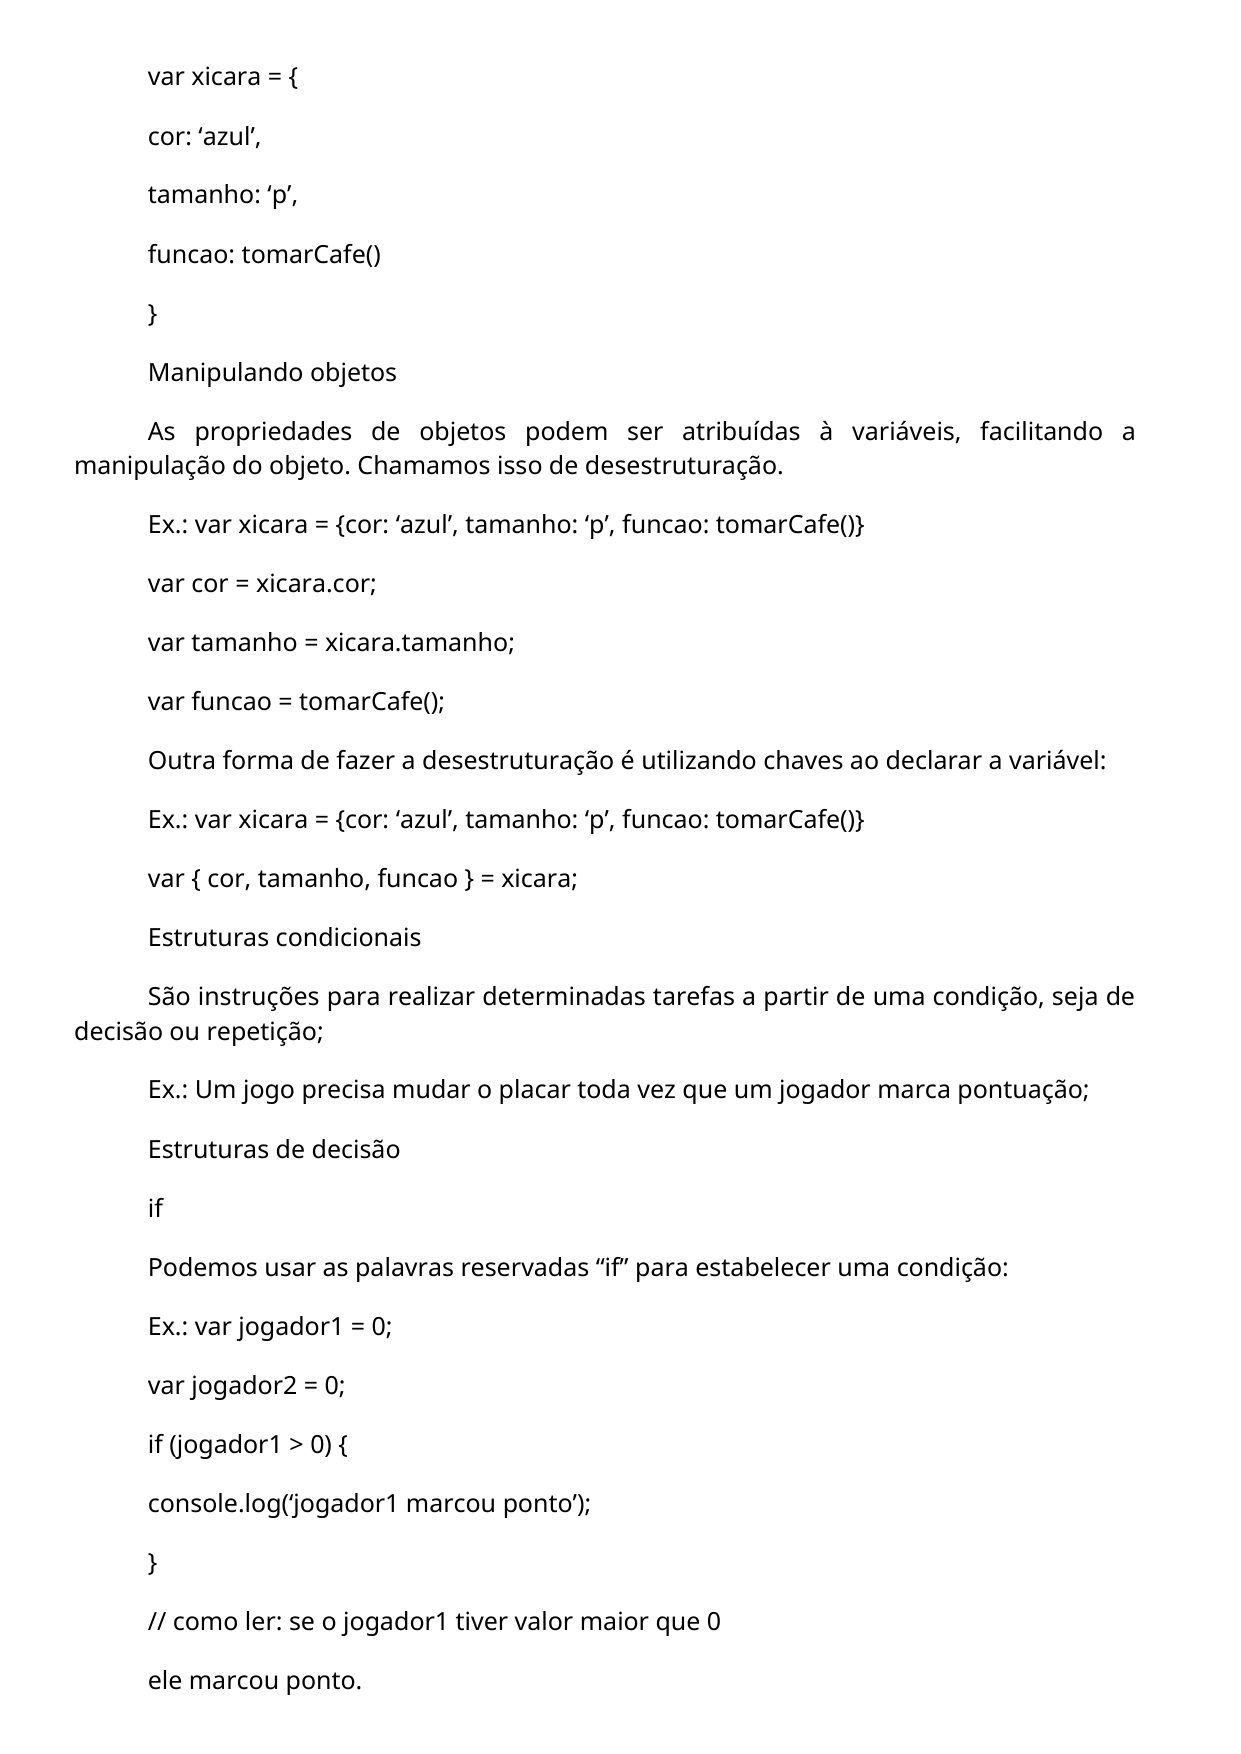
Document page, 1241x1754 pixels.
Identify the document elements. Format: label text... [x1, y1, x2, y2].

text console.log(‘jogador1 marcou ponto’); [74, 1486, 1137, 1520]
text // como ler: se o jogador1 tiver valor maior que 0 [74, 1604, 1137, 1638]
text var jogador2 = 0; [74, 1367, 1137, 1402]
text Ex.: var jogador1 = 0; [74, 1308, 1137, 1342]
text } [74, 1545, 1137, 1579]
text Ex.: var xicara = {cor: ‘azul’, tamanho: ‘p’, funcao: tomarCafe()} [74, 507, 1137, 541]
text Ex.: var xicara = {cor: ‘azul’, tamanho: ‘p’, funcao: tomarCafe()} [74, 802, 1137, 836]
text São instruções para realizar determinadas tarefas a partir de uma condição, seja de decisão ou repetição; [74, 979, 1137, 1047]
text var cor = xicara.cor; [74, 566, 1137, 600]
text Estruturas de decisão [74, 1131, 1137, 1165]
text As propriedades de objetos podem ser atribuídas à variáveis, facilitando a manipulação do objeto. Chamamos isso de desestruturação. [74, 413, 1137, 482]
text var funcao = tomarCafe(); [74, 684, 1137, 718]
text var { cor, tamanho, funcao } = xicara; [74, 861, 1137, 895]
text Manipulando objetos [74, 354, 1137, 388]
text if (jogador1 > 0) { [74, 1427, 1137, 1461]
text Podemos usar as palavras reservadas “if” para estabelecer uma condição: [74, 1249, 1137, 1283]
text if [74, 1190, 1137, 1224]
text ele marcou ponto. [74, 1663, 1137, 1697]
text } [74, 295, 1137, 329]
text funcao: tomarCafe() [74, 236, 1137, 270]
text Estruturas condicionais [74, 920, 1137, 954]
text Ex.: Um jogo precisa mudar o placar toda vez que um jogador marca pontuação; [74, 1072, 1137, 1106]
text cor: ‘azul’, [74, 118, 1137, 152]
text var tamanho = xicara.tamanho; [74, 625, 1137, 659]
text var xicara = { [74, 59, 1137, 93]
text tamanho: ‘p’, [74, 177, 1137, 211]
text Outra forma de fazer a desestruturação é utilizando chaves ao declarar a variável: [74, 743, 1137, 777]
